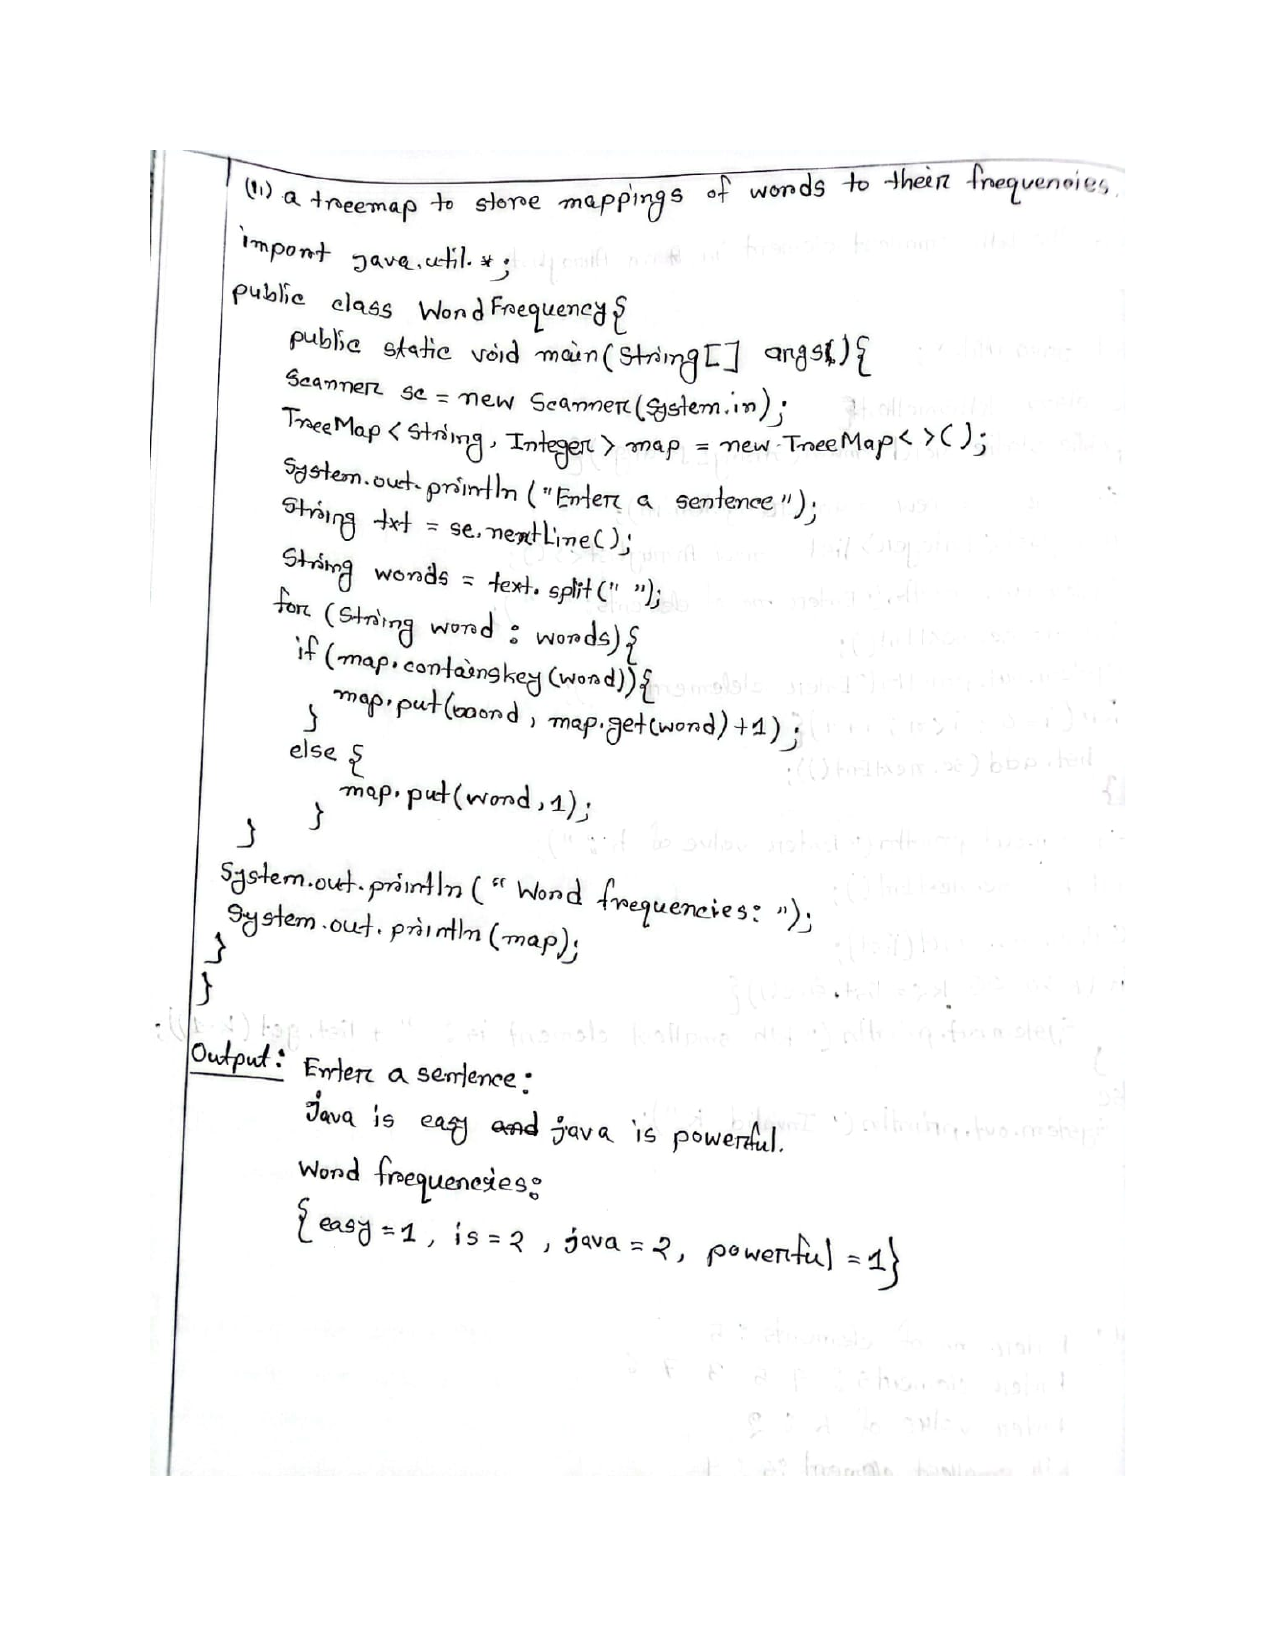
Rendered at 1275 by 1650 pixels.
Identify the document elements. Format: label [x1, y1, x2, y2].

picture [150, 150, 1125, 1476]
